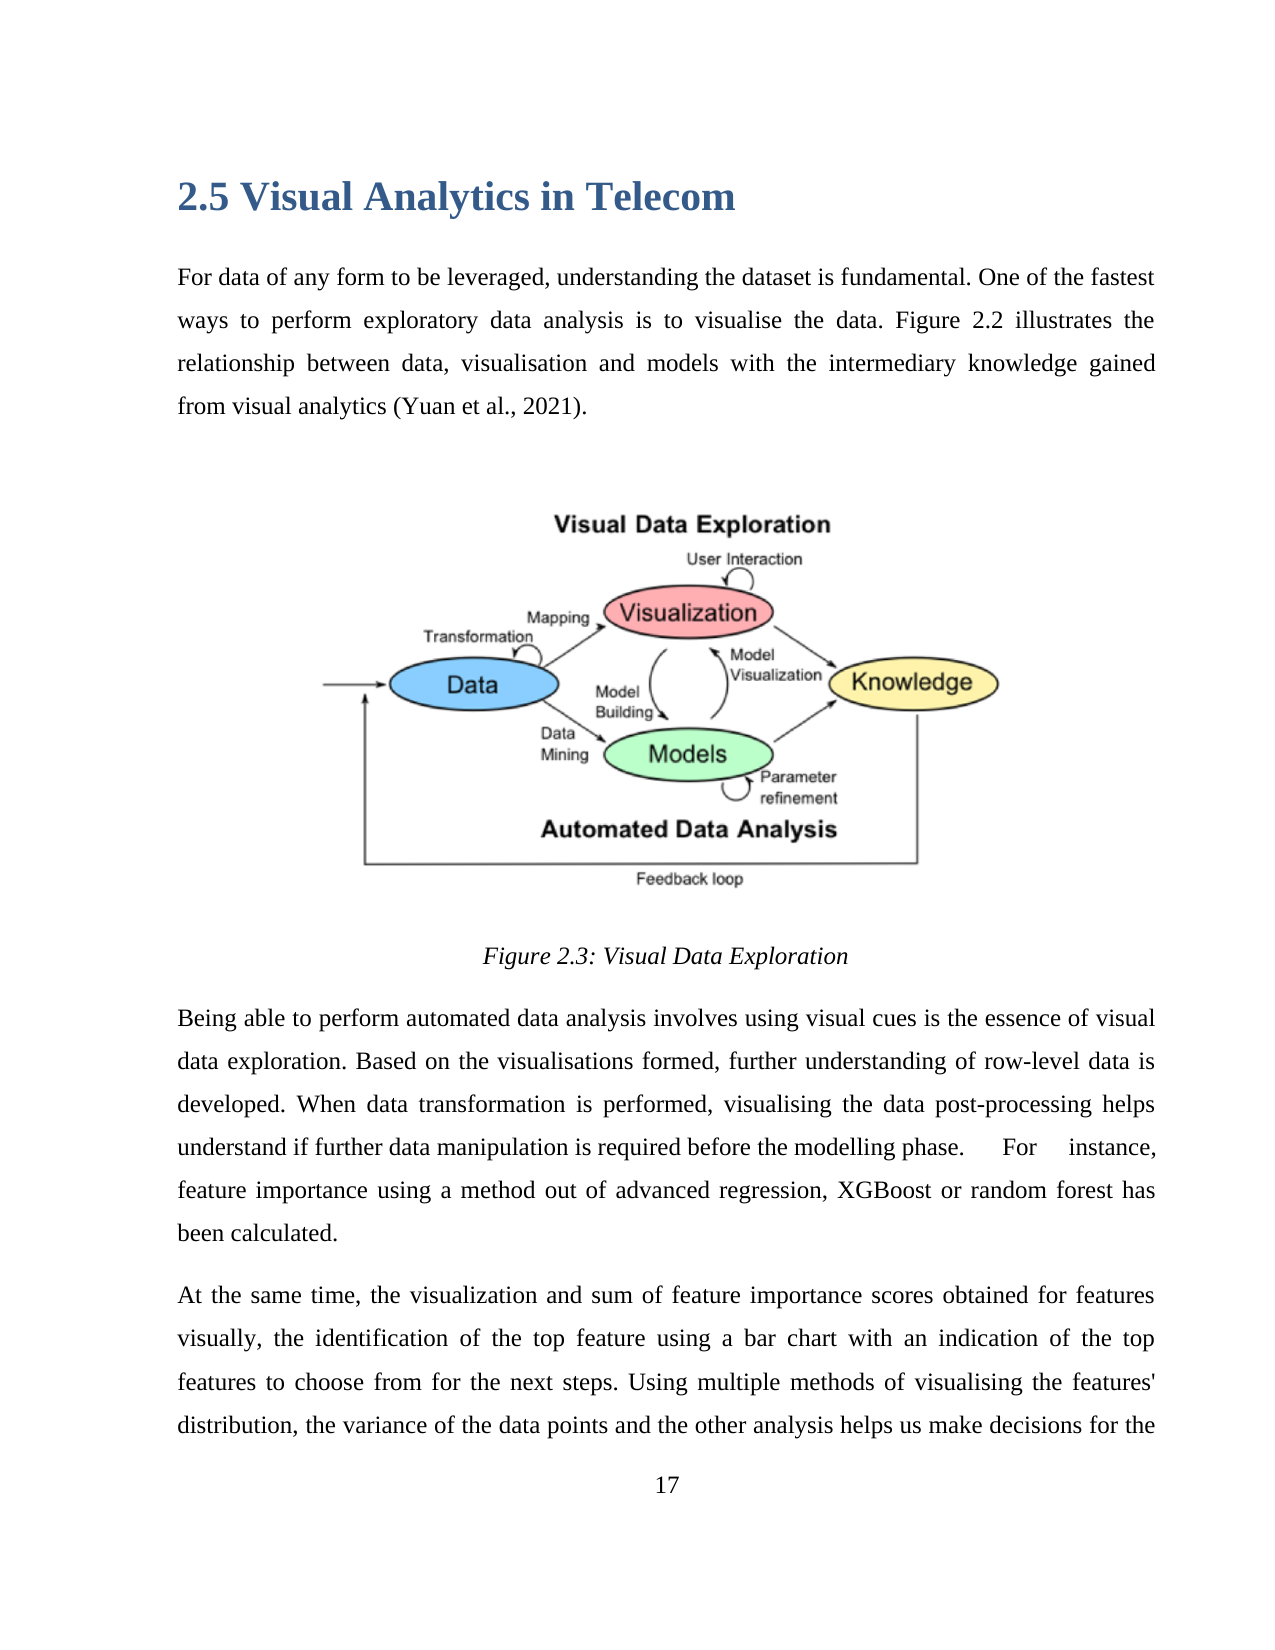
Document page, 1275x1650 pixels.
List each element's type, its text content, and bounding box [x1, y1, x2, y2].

text For data of any form to be leveraged, understanding the dataset is fundamental. One of the fastest ways to perform exploratory data analysis is to visualise the data. Figure 2.2 illustrates the relationship between data, visualisation and models with the intermediary knowledge gained from visual analytics (Yuan et al., 2021). [177, 262, 1156, 463]
text Being able to perform automated data analysis involves using visual cues is the essence of visual data exploration. Based on the visualisations formed, further understanding of row-level data is developed. When data transformation is performed, visualising the data post-processing helps understand if further data manipulation is required before the modelling phase. For instance, feature importance using a method out of advanced regression, XGBoost or random forest has been calculated. [177, 1003, 1156, 1247]
subtitle 2.5 Visual Analytics in Telecom [177, 171, 1156, 219]
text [177, 1280, 1156, 1438]
picture [321, 496, 1013, 908]
